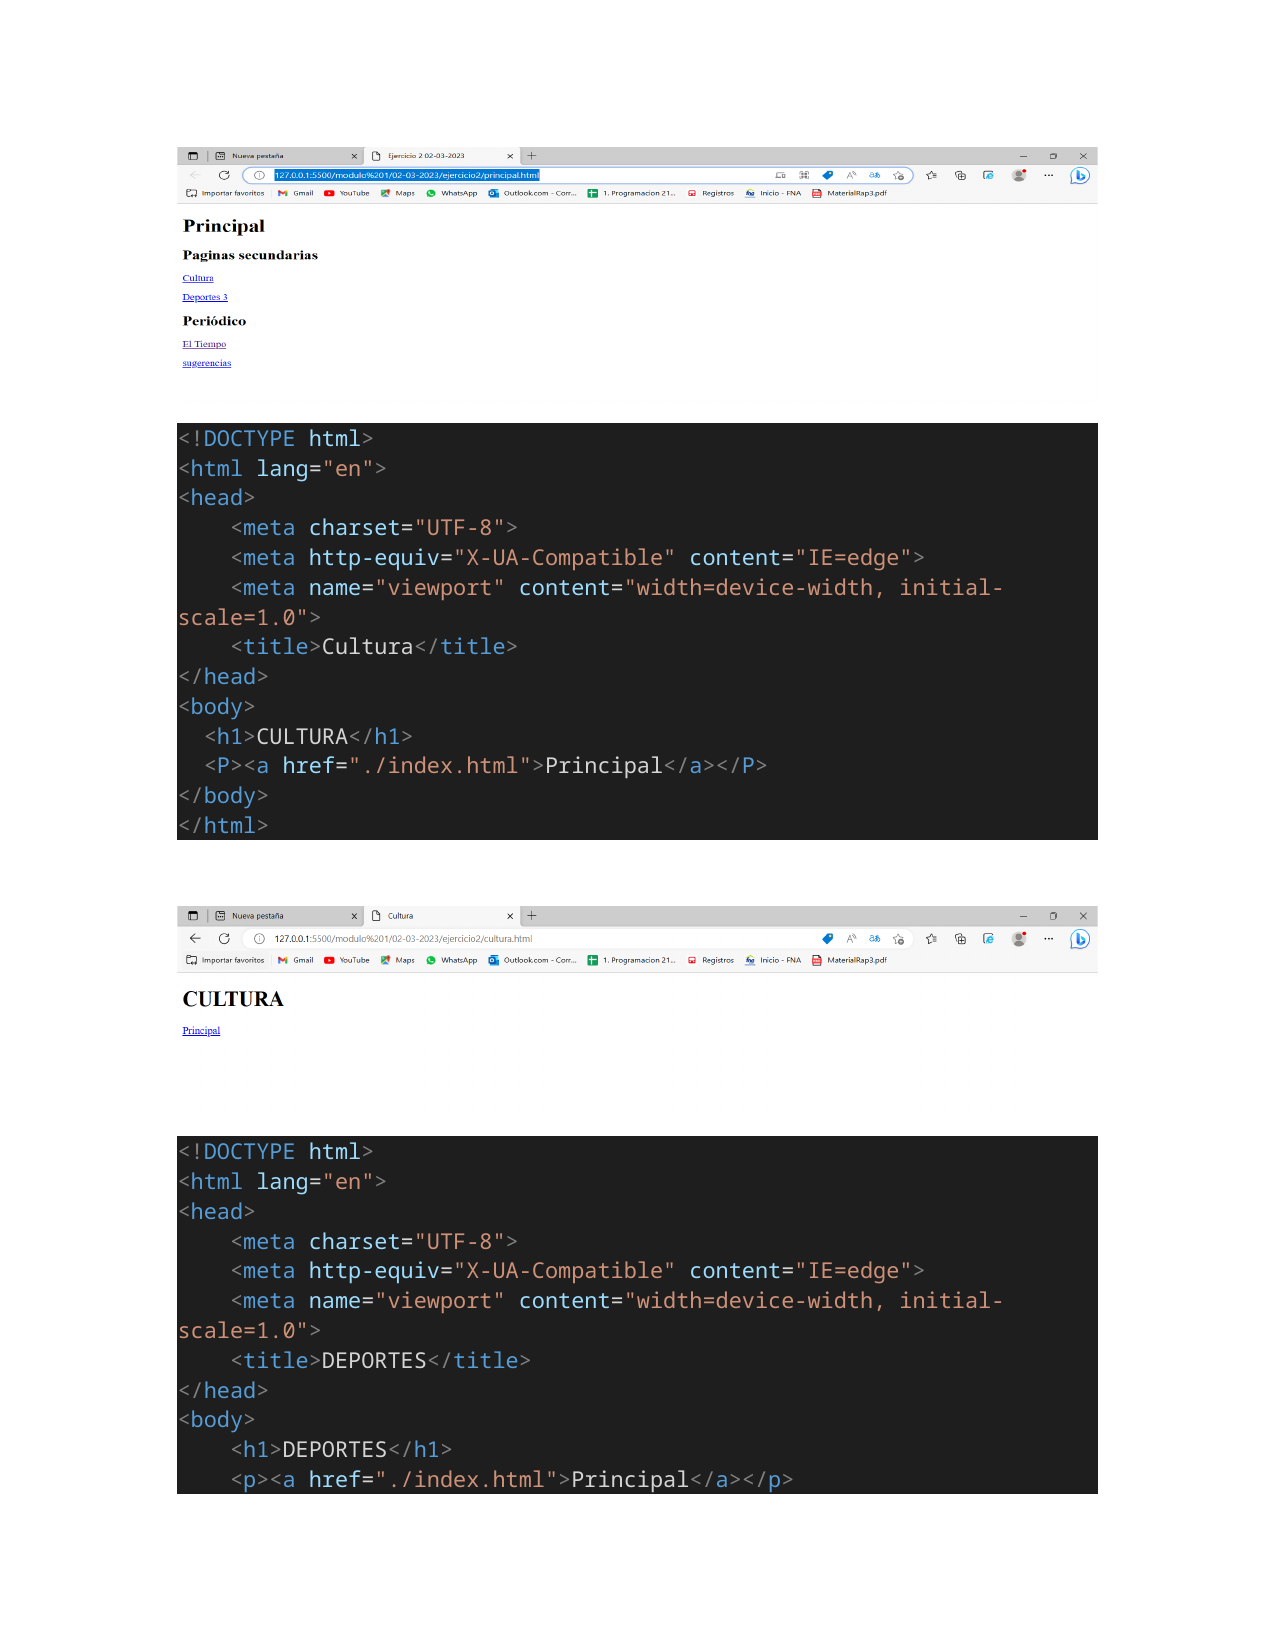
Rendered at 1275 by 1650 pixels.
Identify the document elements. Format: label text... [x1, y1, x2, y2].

text <meta name="viewport" content="width=device-width, initial-scale=1.0"> [177, 1285, 1098, 1345]
text </body> [177, 780, 1098, 810]
picture [177, 906, 1098, 1118]
text <body> [177, 1404, 1098, 1434]
text <title>Cultura</title> [177, 631, 1098, 661]
text <head> [177, 1196, 1098, 1226]
text <body> [177, 691, 1098, 721]
picture [177, 147, 1098, 404]
text <meta charset="UTF-8"> [177, 1226, 1098, 1255]
text </head> [177, 661, 1098, 691]
text <!DOCTYPE html> [177, 423, 1098, 452]
text <html lang="en"> [177, 1166, 1098, 1196]
text <html lang="en"> [177, 452, 1098, 482]
text <meta http-equiv="X-UA-Compatible" content="IE=edge"> [177, 542, 1098, 572]
text <meta charset="UTF-8"> [177, 512, 1098, 542]
text <meta http-equiv="X-UA-Compatible" content="IE=edge"> [177, 1255, 1098, 1285]
text <!DOCTYPE html> [177, 1136, 1098, 1166]
text <title>DEPORTES</title> [177, 1345, 1098, 1374]
text <meta name="viewport" content="width=device-width, initial-scale=1.0"> [177, 572, 1098, 631]
text <head> [177, 482, 1098, 512]
text <p><a href="./index.html">Principal</a></p> [177, 1464, 1098, 1494]
text </head> [177, 1374, 1098, 1404]
text <P><a href="./index.html">Principal</a></P> [177, 750, 1098, 780]
text <h1>DEPORTES</h1> [177, 1434, 1098, 1464]
text </html> [177, 810, 1098, 840]
text <h1>CULTURA</h1> [177, 721, 1098, 750]
